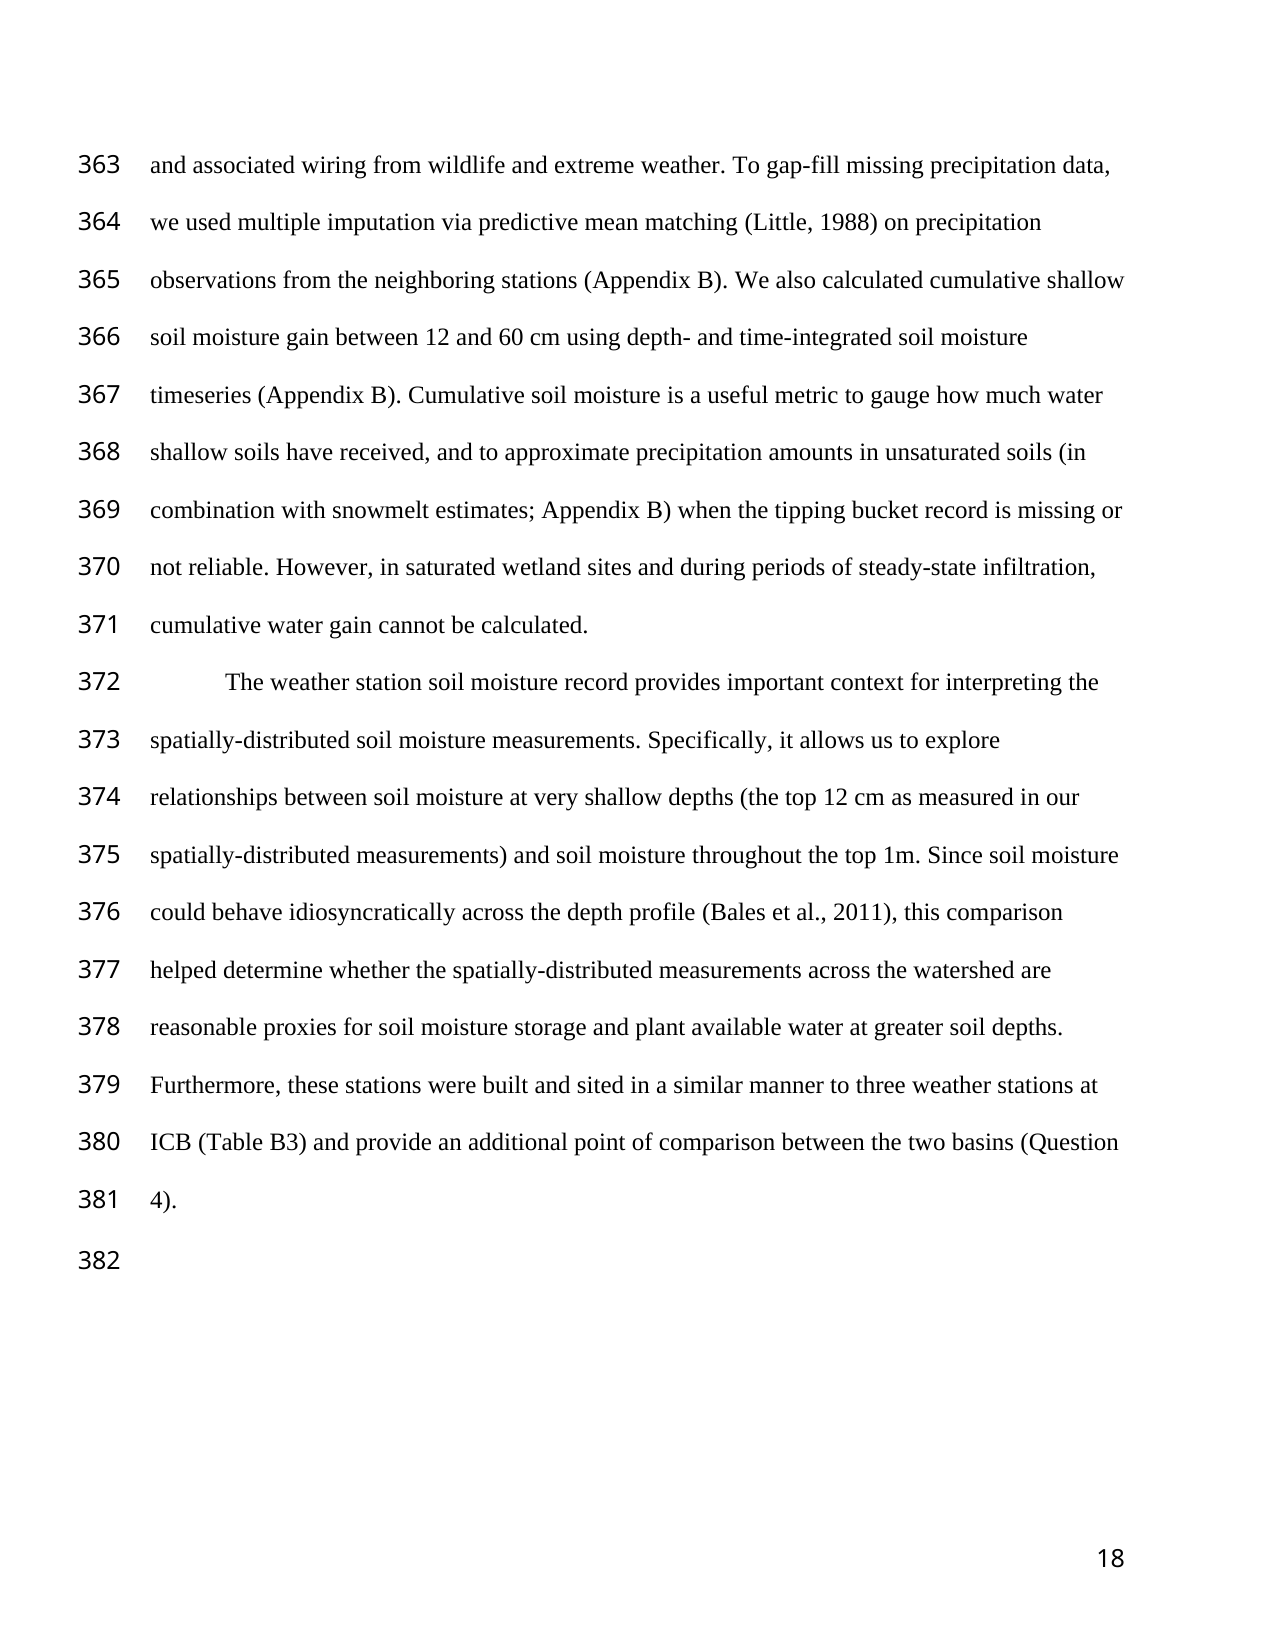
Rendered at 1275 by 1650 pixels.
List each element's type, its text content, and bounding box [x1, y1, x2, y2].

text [150, 150, 1125, 639]
text The weather station soil moisture record provides important context for interpreting the spatially-distributed soil moisture measurements. Specifically, it allows us to explore relationships between soil moisture at very shallow depths (the top 12 cm as measured in our spatially-distributed measurements) and soil moisture throughout the top 1m. Since soil moisture could behave idiosyncratically across the depth profile (Bales et al., 2011), this comparison helped determine whether the spatially-distributed measurements across the watershed are reasonable proxies for soil moisture storage and plant available water at greater soil depths. Furthermore, these stations were built and sited in a similar manner to three weather stations at ICB (Table B3) and provide an additional point of comparison between the two basins (Question 4). [150, 667, 1125, 1214]
